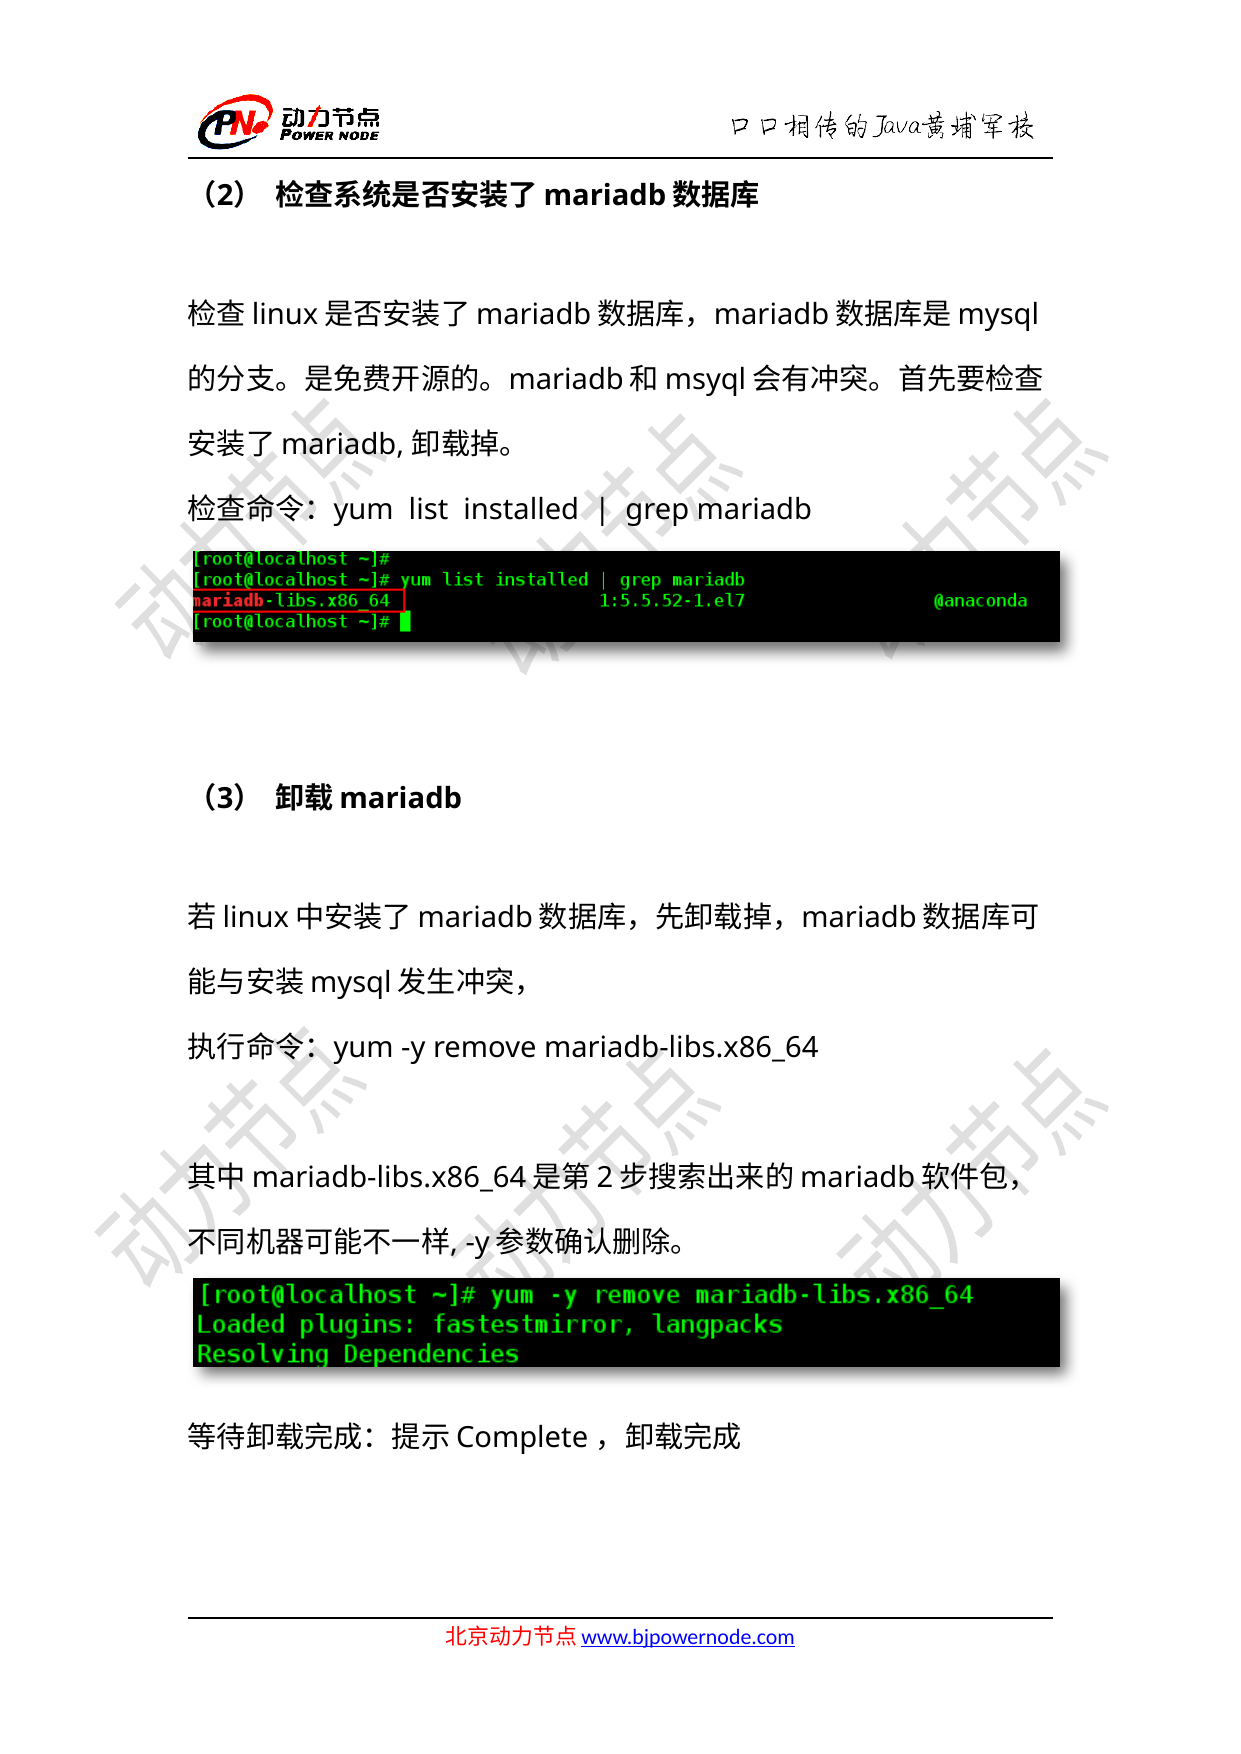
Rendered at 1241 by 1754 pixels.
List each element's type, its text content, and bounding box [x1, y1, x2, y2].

picture [187, 88, 1053, 155]
text 等待卸载完成：提示Complete ，卸载完成 [187, 1402, 1053, 1467]
text 检查命令：yum list installed | grep mariadb [187, 474, 1053, 539]
picture [193, 551, 1060, 642]
subtitle 检查系统是否安装了mariadb数据库 [187, 161, 1053, 226]
subtitle 卸载mariadb [187, 763, 1053, 828]
text 执行命令：yum -y remove mariadb-libs.x86_64 [187, 1012, 1053, 1077]
text 其中mariadb-libs.x86_64是第2步搜索出来的mariadb软件包，不同机器可能不一样, -y参数确认删除。 [187, 1142, 1053, 1272]
text 若linux中安装了mariadb数据库，先卸载掉，mariadb数据库可能与安装mysql发生冲突， [187, 882, 1053, 1012]
picture [193, 1278, 1060, 1367]
text 检查linux是否安装了mariadb数据库，mariadb数据库是mysql的分支。是免费开源的。mariadb和msyql会有冲突。首先要检查安装了mariadb, 卸载掉。 [187, 279, 1053, 474]
